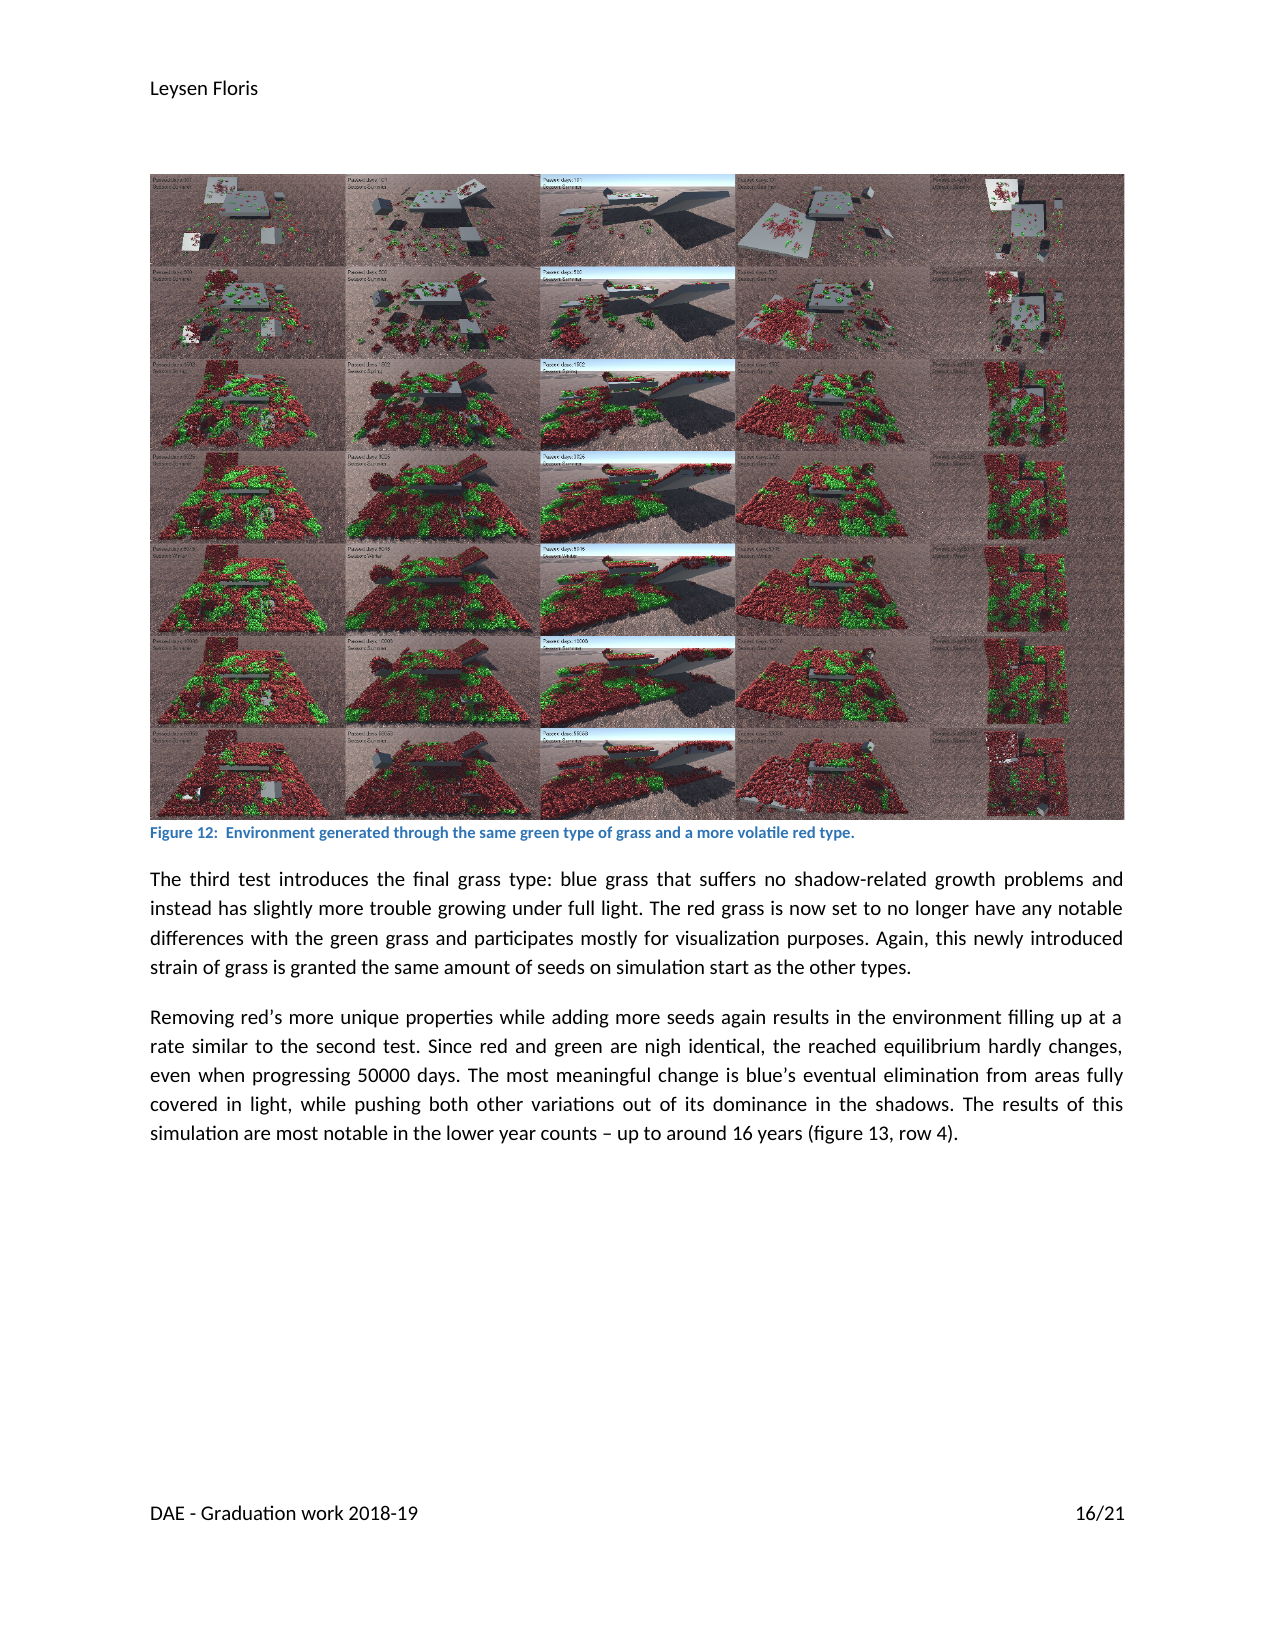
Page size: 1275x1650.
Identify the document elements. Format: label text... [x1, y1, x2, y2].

text Figure 12: Environment generated through the same green type of grass and a more volatile red type. [150, 820, 1125, 842]
text The third test introduces the final grass type: blue grass that suffers no shadow-related growth problems and instead has slightly more trouble growing under full light. The red grass is now set to no longer have any notable differences with the green grass and participates mostly for visualization purposes. Again, this newly introduced strain of grass is granted the same amount of seeds on simulation start as the other types. [150, 866, 1125, 979]
picture [150, 174, 1125, 820]
text Removing red’s more unique properties while adding more seeds again results in the environment filling up at a rate similar to the second test. Since red and green are nigh identical, the reached equilibrium hardly changes, even when progressing 50000 days. The most meaningful change is blue’s eventual elimination from areas fully covered in light, while pushing both other variations out of its dominance in the shadows. The results of this simulation are most notable in the lower year counts – up to around 16 years (figure 13, row 4). [150, 1004, 1125, 1146]
